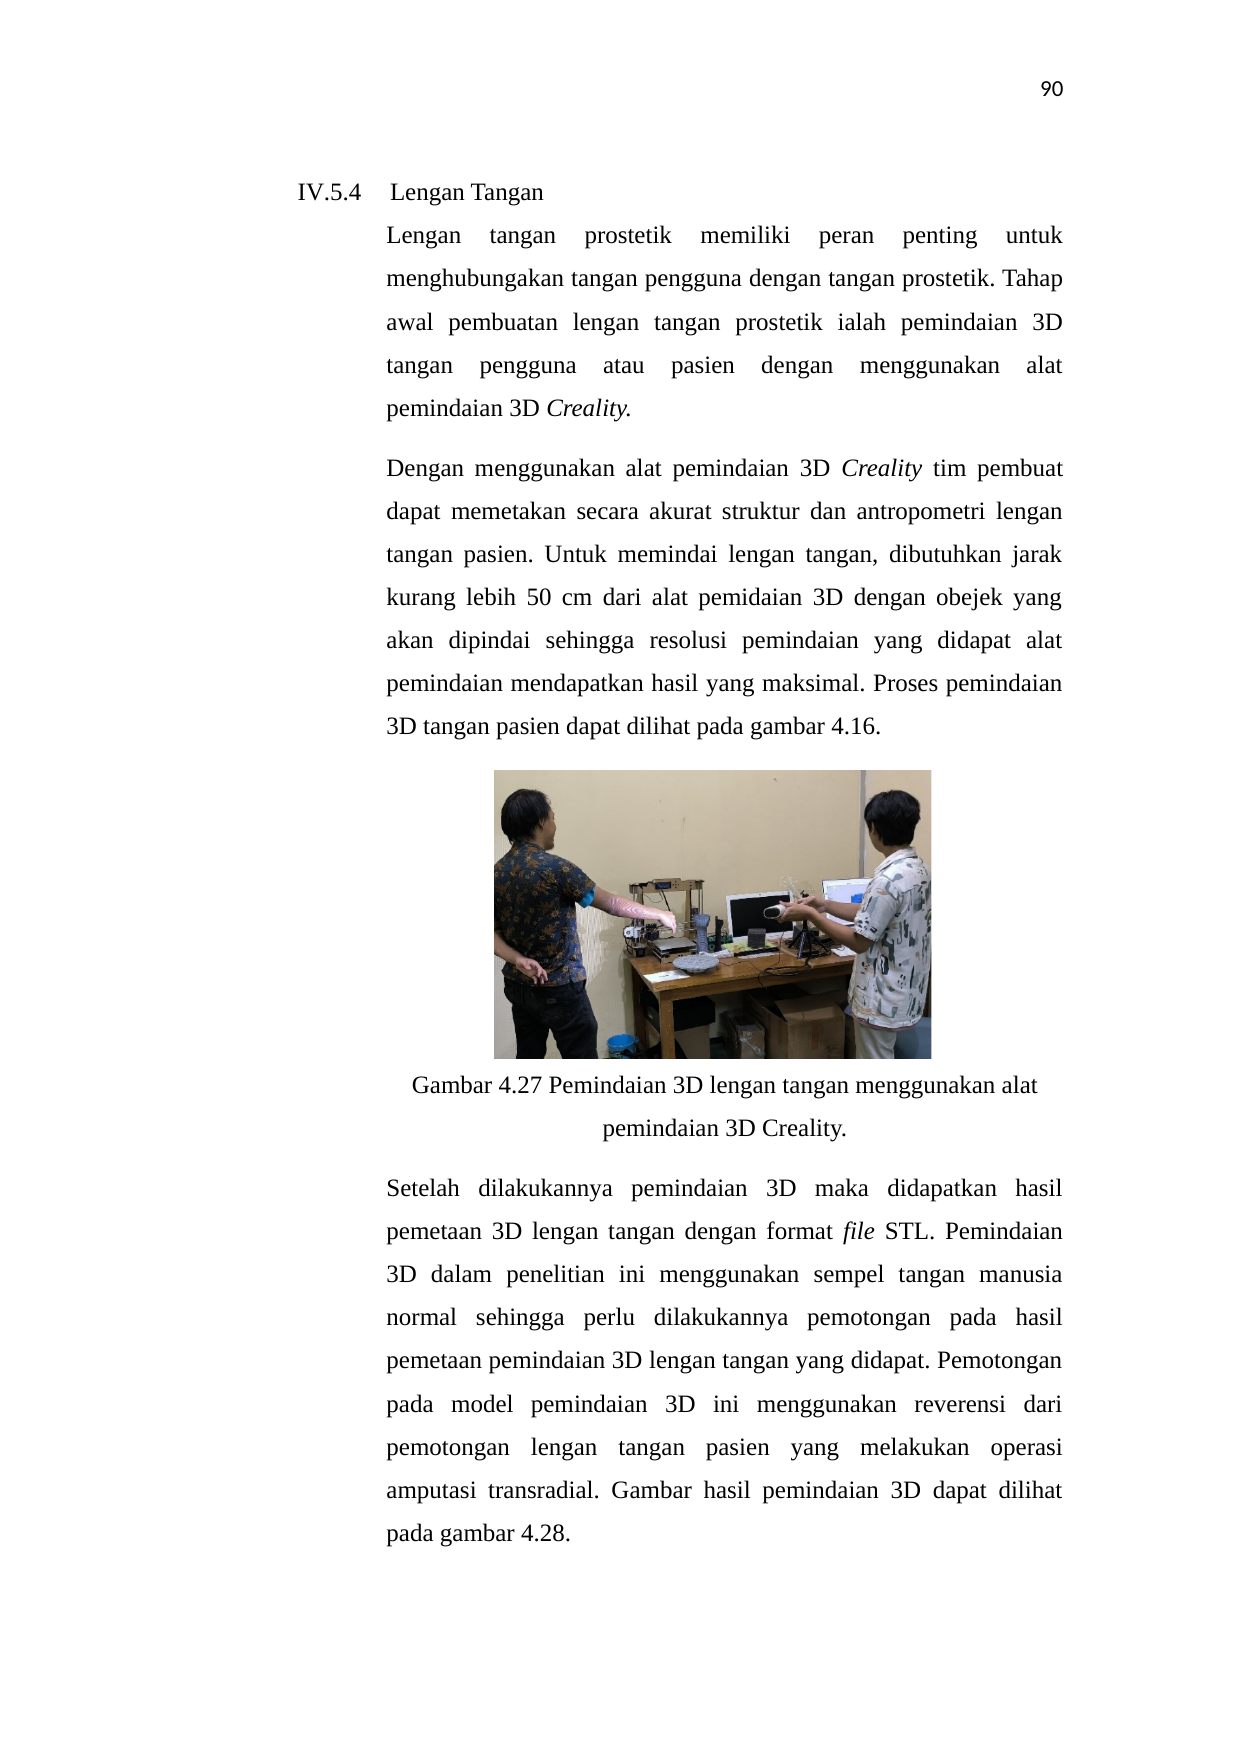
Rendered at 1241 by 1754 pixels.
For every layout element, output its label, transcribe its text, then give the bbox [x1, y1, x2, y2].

text Dengan menggunakan alat pemindaian 3D Creality tim pembuat dapat memetakan secara akurat struktur dan antropometri lengan tangan pasien. Untuk memindai lengan tangan, dibutuhkan jarak kurang lebih 50 cm dari alat pemidaian 3D dengan obejek yang akan dipindai sehingga resolusi pemindaian yang didapat alat pemindaian mendapatkan hasil yang maksimal. Proses pemindaian 3D tangan pasien dapat dilihat pada gambar 4.16. [386, 453, 1063, 740]
picture [494, 770, 932, 1059]
subtitle Lengan Tangan [297, 177, 1063, 206]
text Lengan tangan prostetik memiliki peran penting untuk menghubungakan tangan pengguna dengan tangan prostetik. Tahap awal pembuatan lengan tangan prostetik ialah pemindaian 3D tangan pengguna atau pasien dengan menggunakan alat pemindaian 3D Creality. [386, 220, 1063, 422]
text Gambar 4.27 Pemindaian 3D lengan tangan menggunakan alat pemindaian 3D Creality. [386, 1070, 1063, 1142]
text Setelah dilakukannya pemindaian 3D maka didapatkan hasil pemetaan 3D lengan tangan dengan format file STL. Pemindaian 3D dalam penelitian ini menggunakan sempel tangan manusia normal sehingga perlu dilakukannya pemotongan pada hasil pemetaan pemindaian 3D lengan tangan yang didapat. Pemotongan pada model pemindaian 3D ini menggunakan reverensi dari pemotongan lengan tangan pasien yang melakukan operasi amputasi transradial. Gambar hasil pemindaian 3D dapat dilihat pada gambar 4.28. [386, 1173, 1063, 1547]
